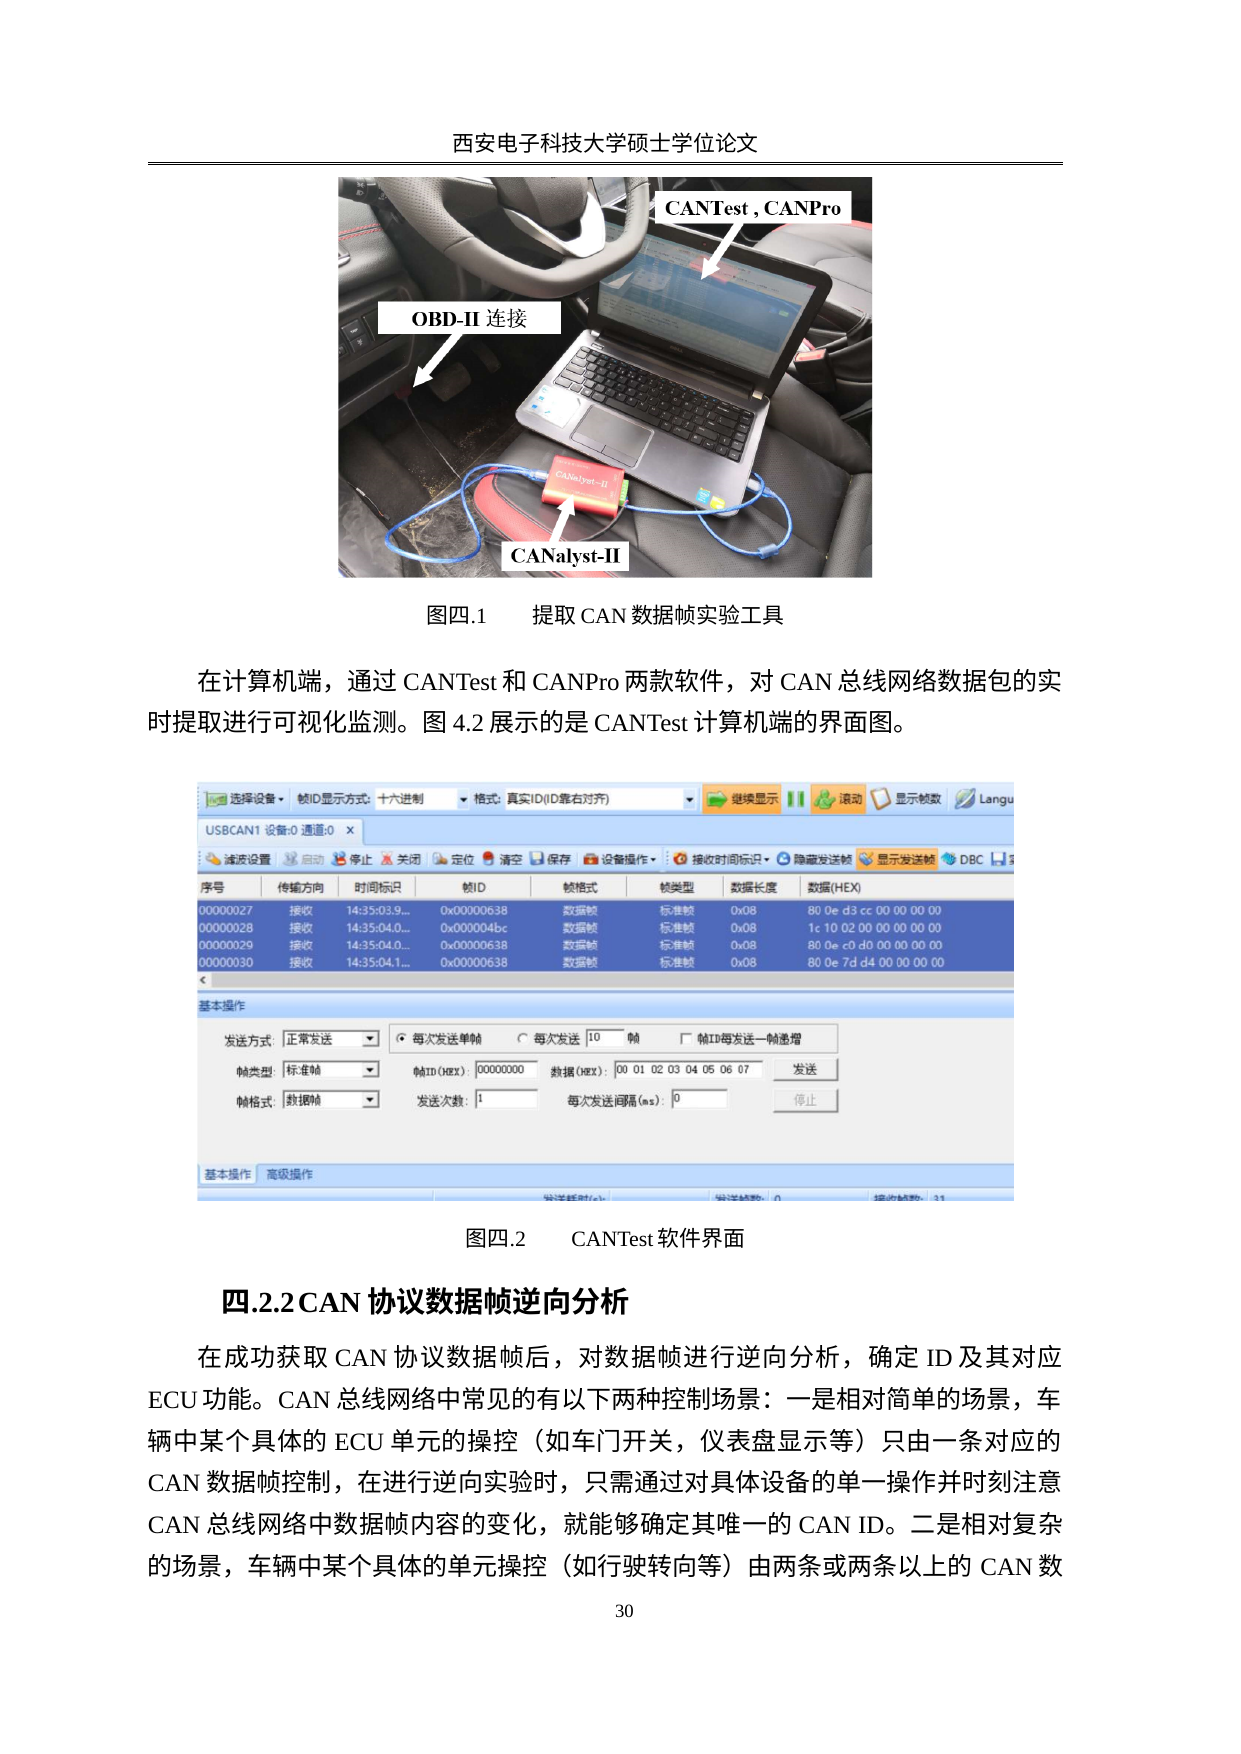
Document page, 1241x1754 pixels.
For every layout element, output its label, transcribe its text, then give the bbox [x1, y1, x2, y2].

text CANTest软件界面 [148, 1213, 1063, 1254]
text 提取CAN数据帧实验工具 [148, 590, 1063, 632]
picture [196, 781, 1014, 1201]
picture [338, 177, 873, 578]
text 在计算机端，通过CANTest和CANPro两款软件，对CAN总线网络数据包的实时提取进行可视化监测。图4.2展示的是CANTest计算机端的界面图。 [148, 657, 1063, 740]
subtitle CAN协议数据帧逆向分析 [201, 1279, 1063, 1321]
